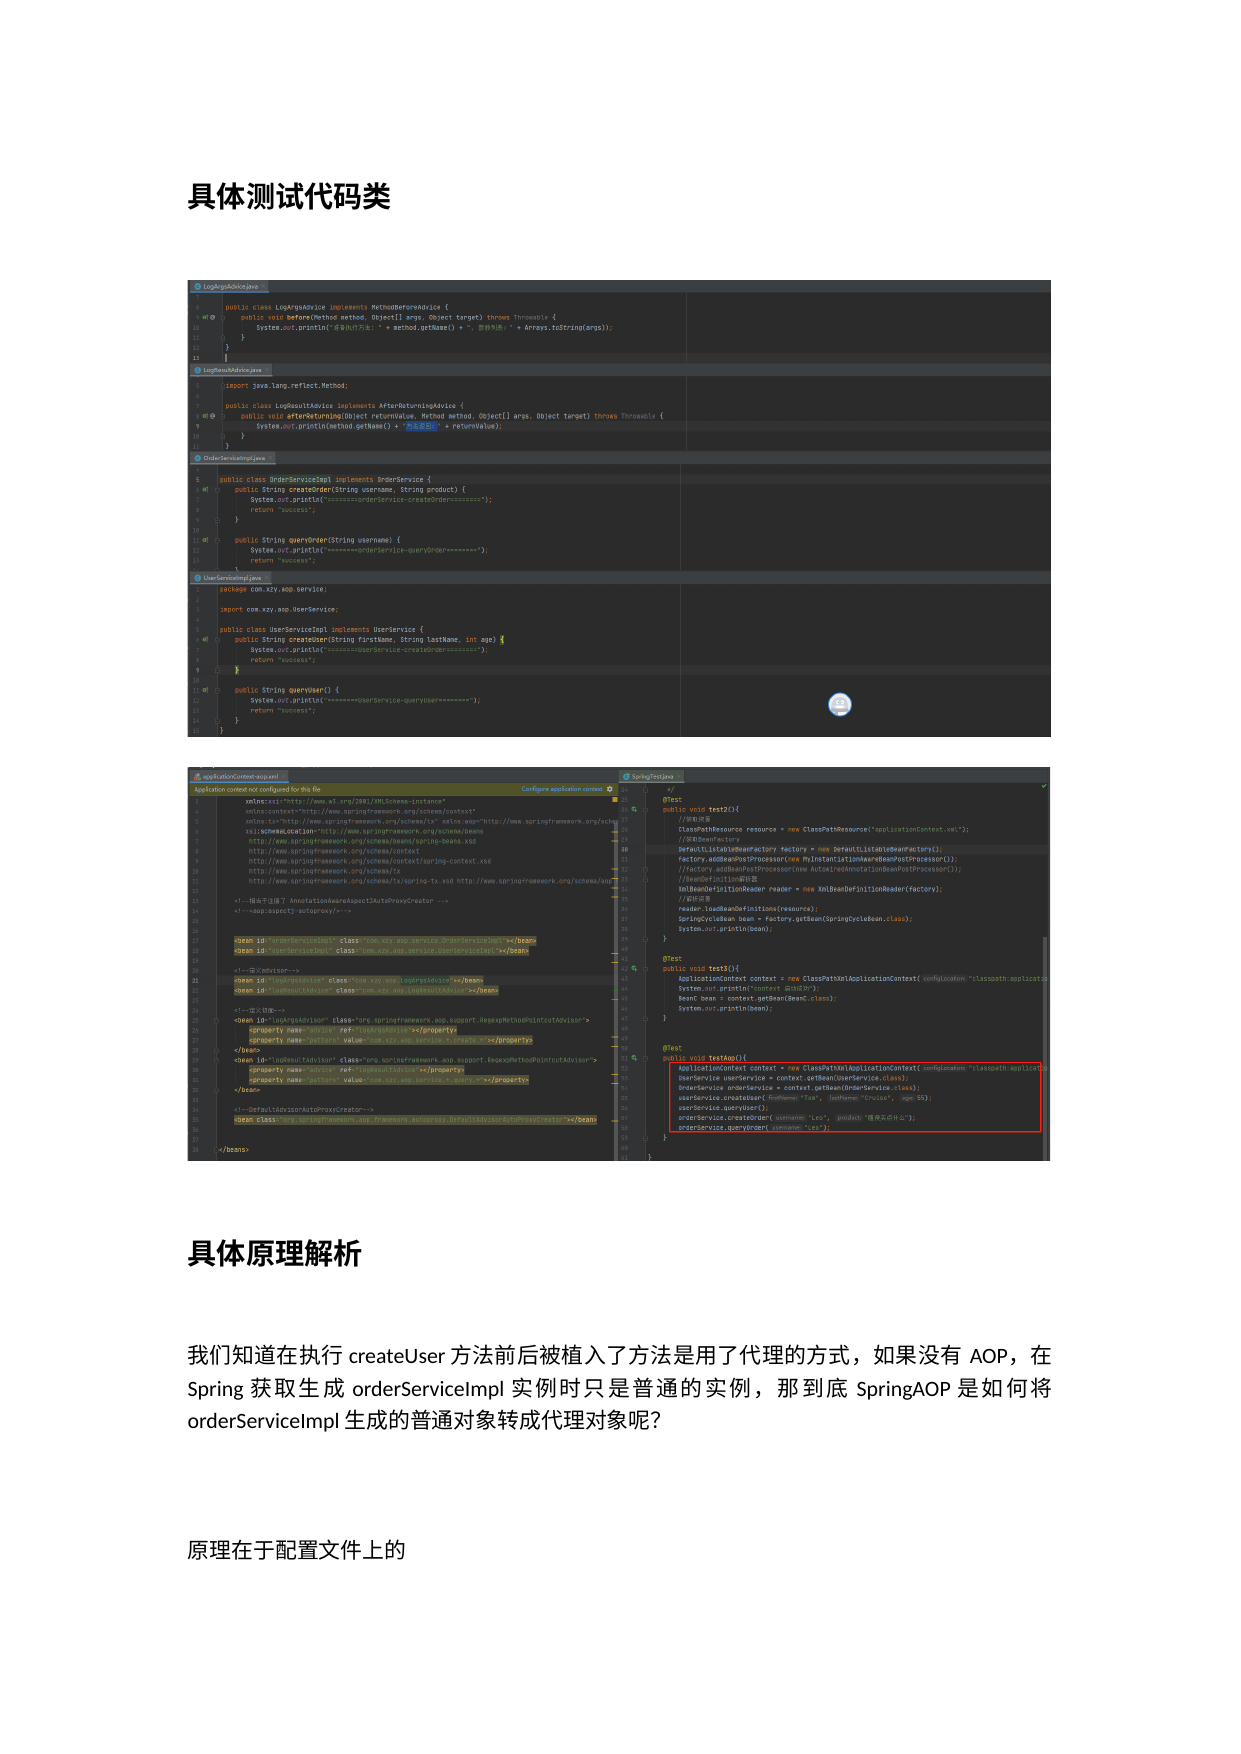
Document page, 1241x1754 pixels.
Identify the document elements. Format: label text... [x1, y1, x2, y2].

subtitle 具体原理解析 [187, 1219, 1053, 1284]
picture [187, 280, 1051, 737]
subtitle 具体测试代码类 [187, 162, 1053, 227]
picture [187, 767, 1050, 1161]
text 原理在于配置文件上的 [187, 1533, 1053, 1566]
text 我们知道在执行createUser方法前后被植入了方法是用了代理的方式，如果没有AOP，在Spring获取生成orderServiceImpl实例时只是普通的实例，那到底SpringAOP是如何将orderServiceImpl生成的普通对象转成代理对象呢？ [187, 1338, 1053, 1436]
